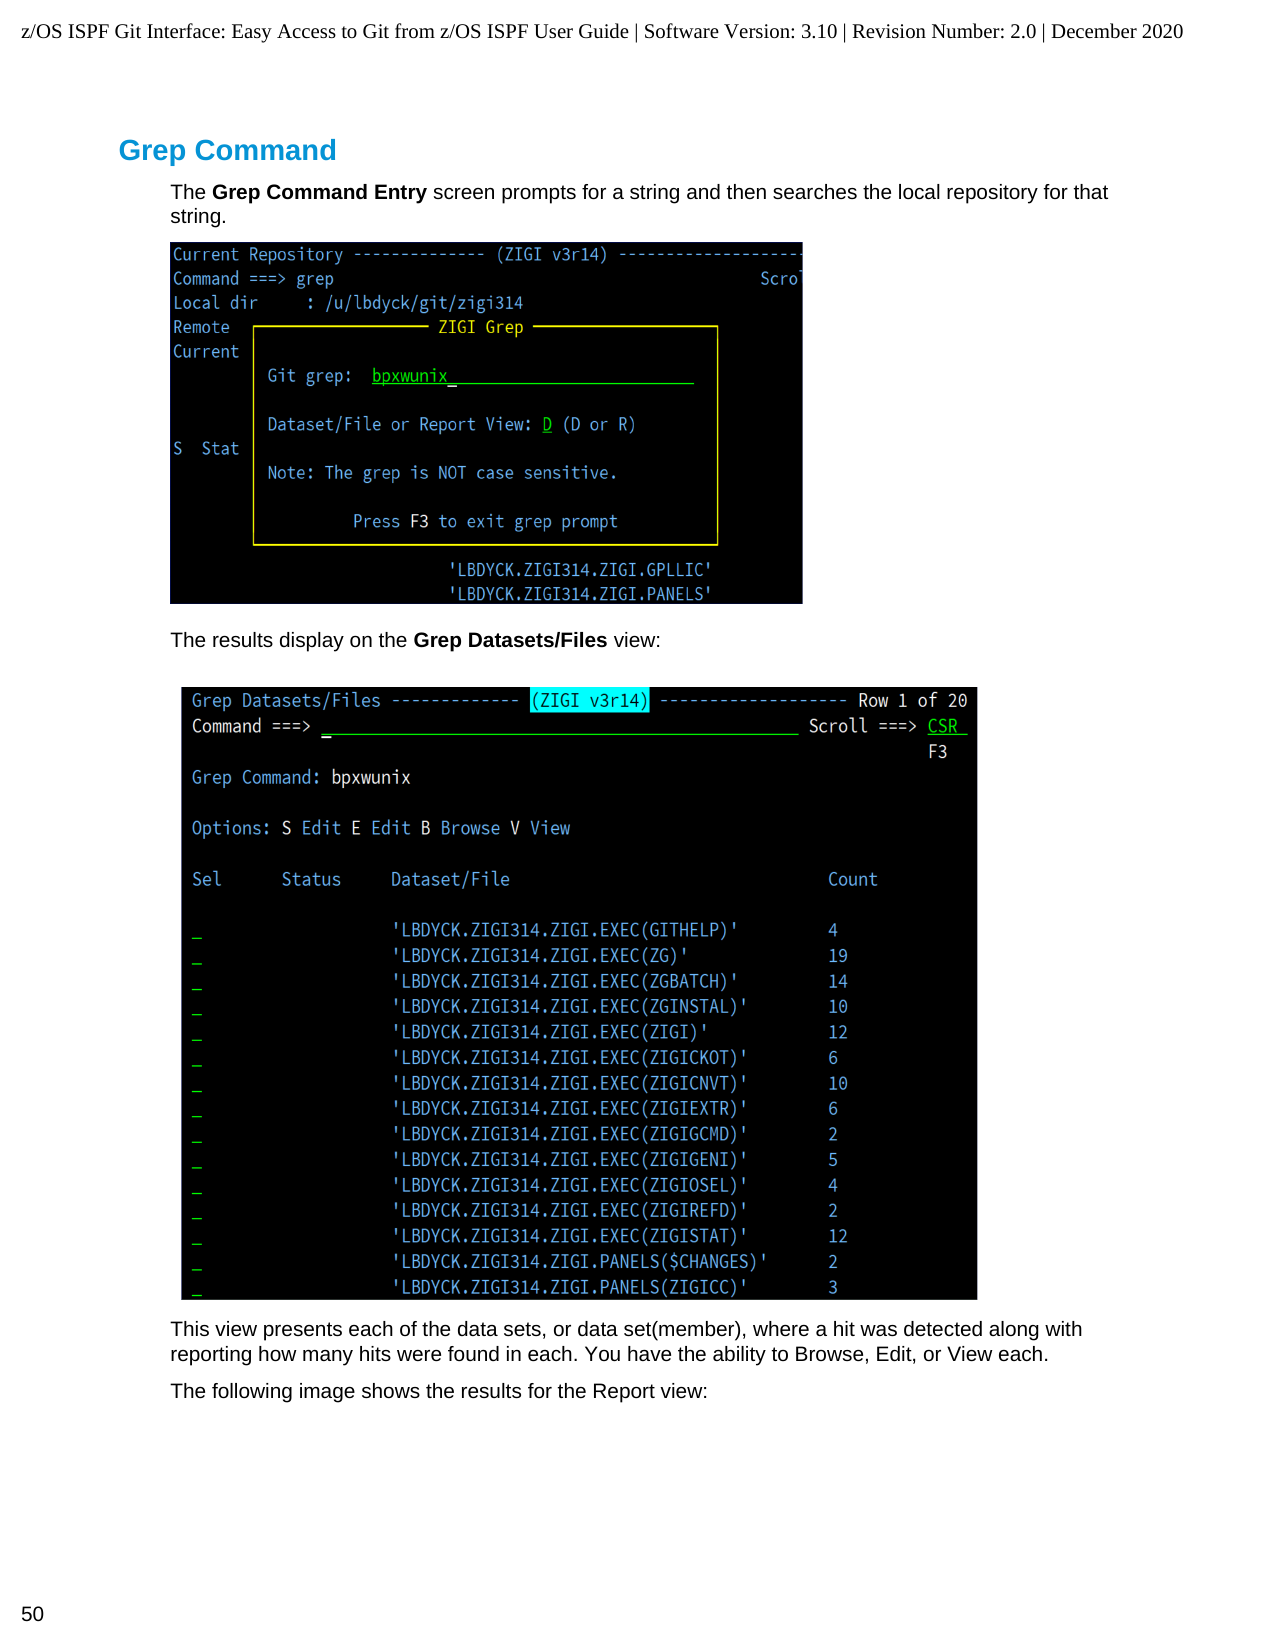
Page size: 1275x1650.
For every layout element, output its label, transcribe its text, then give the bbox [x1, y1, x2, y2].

text This view presents each of the data sets, or data set(member), where a hit was detected along with reporting how many hits were found in each. You have the ability to Browse, Edit, or View each. [170, 1317, 1159, 1366]
text The Grep Command Entry screen prompts for a string and then searches the local repository for that string. [170, 180, 1159, 228]
picture [181, 687, 978, 1300]
picture [170, 242, 803, 604]
subtitle Grep Command [118, 133, 1214, 166]
text The results display on the Grep Datasets/Files view: [170, 628, 1214, 652]
text The following image shows the results for the Report view: [170, 1379, 1214, 1403]
